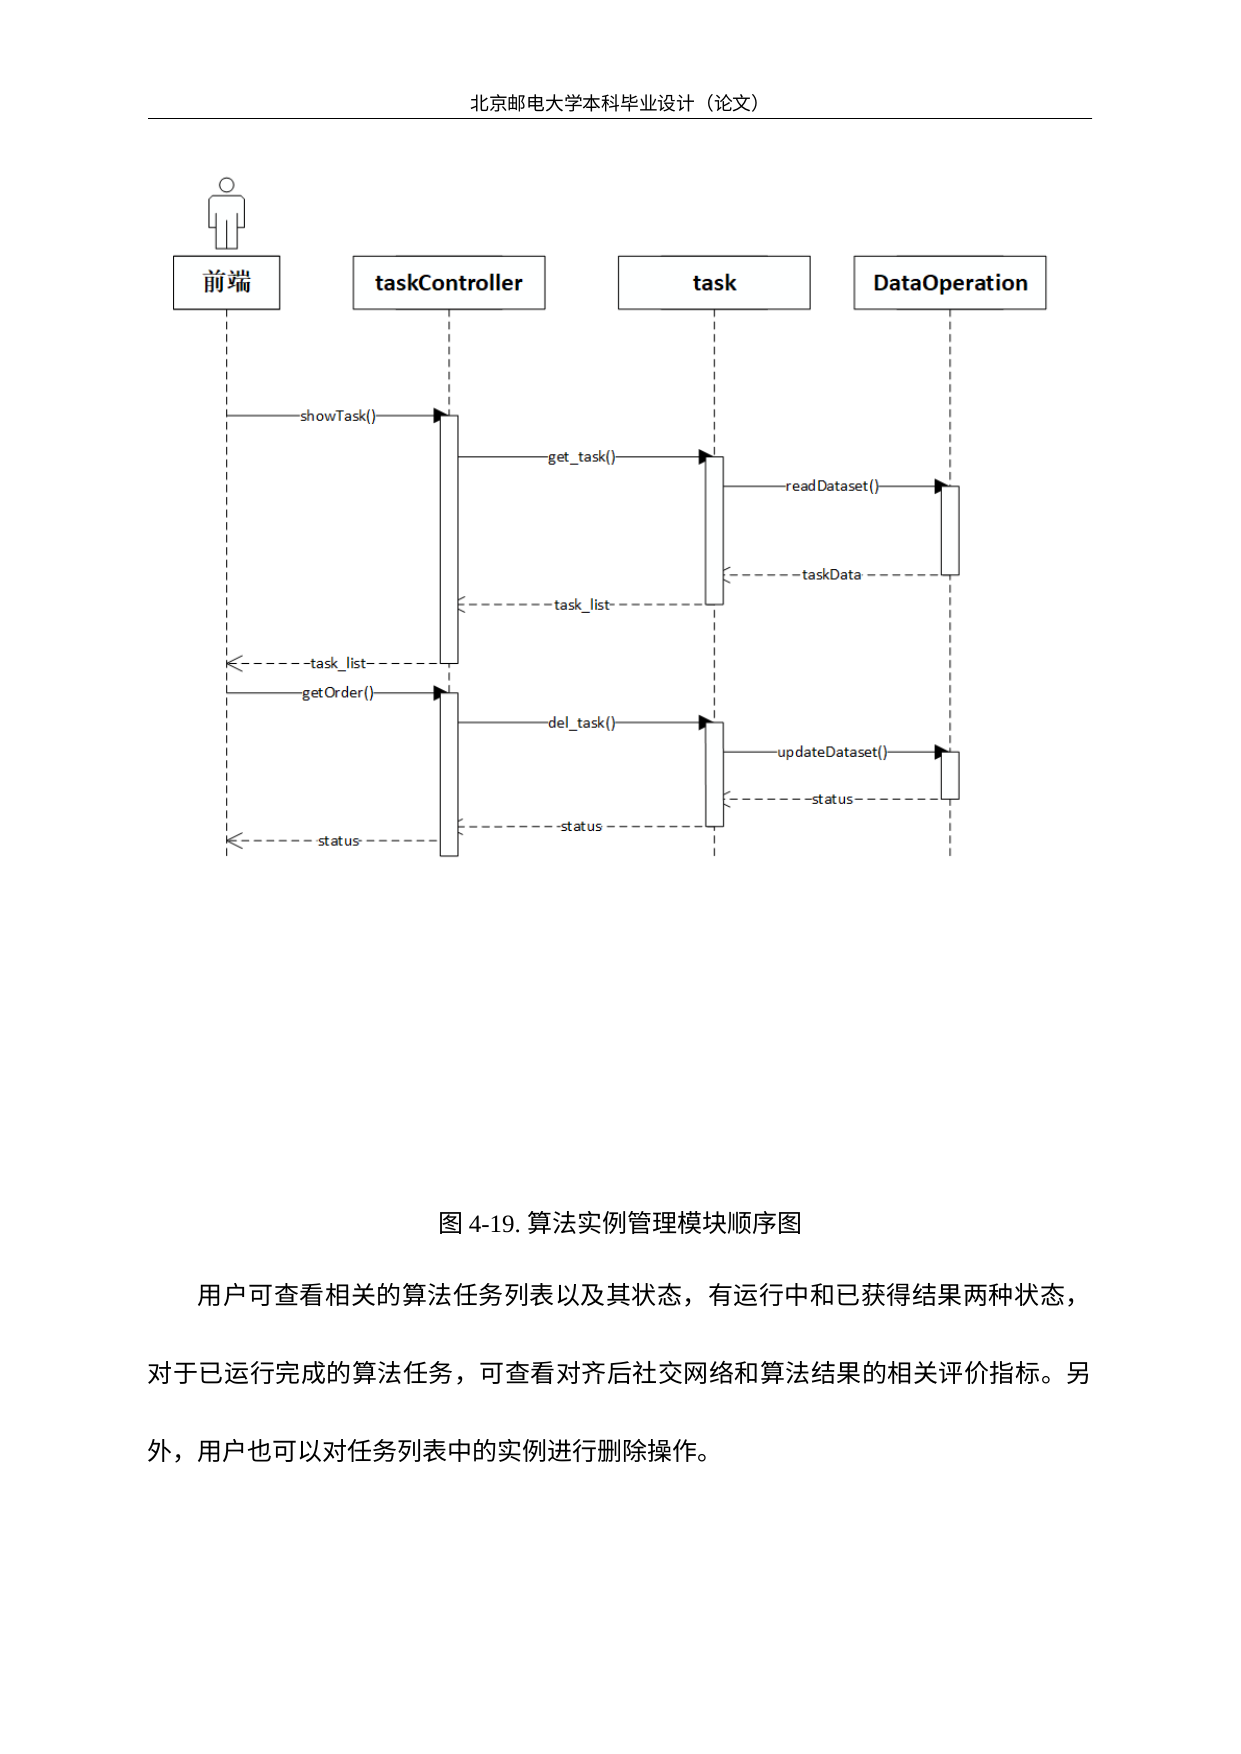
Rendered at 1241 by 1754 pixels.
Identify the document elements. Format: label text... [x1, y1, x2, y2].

picture [172, 162, 1068, 1141]
text 用户可查看相关的算法任务列表以及其状态，有运行中和已获得结果两种状态，对于已运行完成的算法任务，可查看对齐后社交网络和算法结果的相关评价指标。另外，用户也可以对任务列表中的实例进行删除操作。 [148, 1261, 1092, 1482]
text 图4-19. 算法实例管理模块顺序图 [148, 1189, 1092, 1254]
